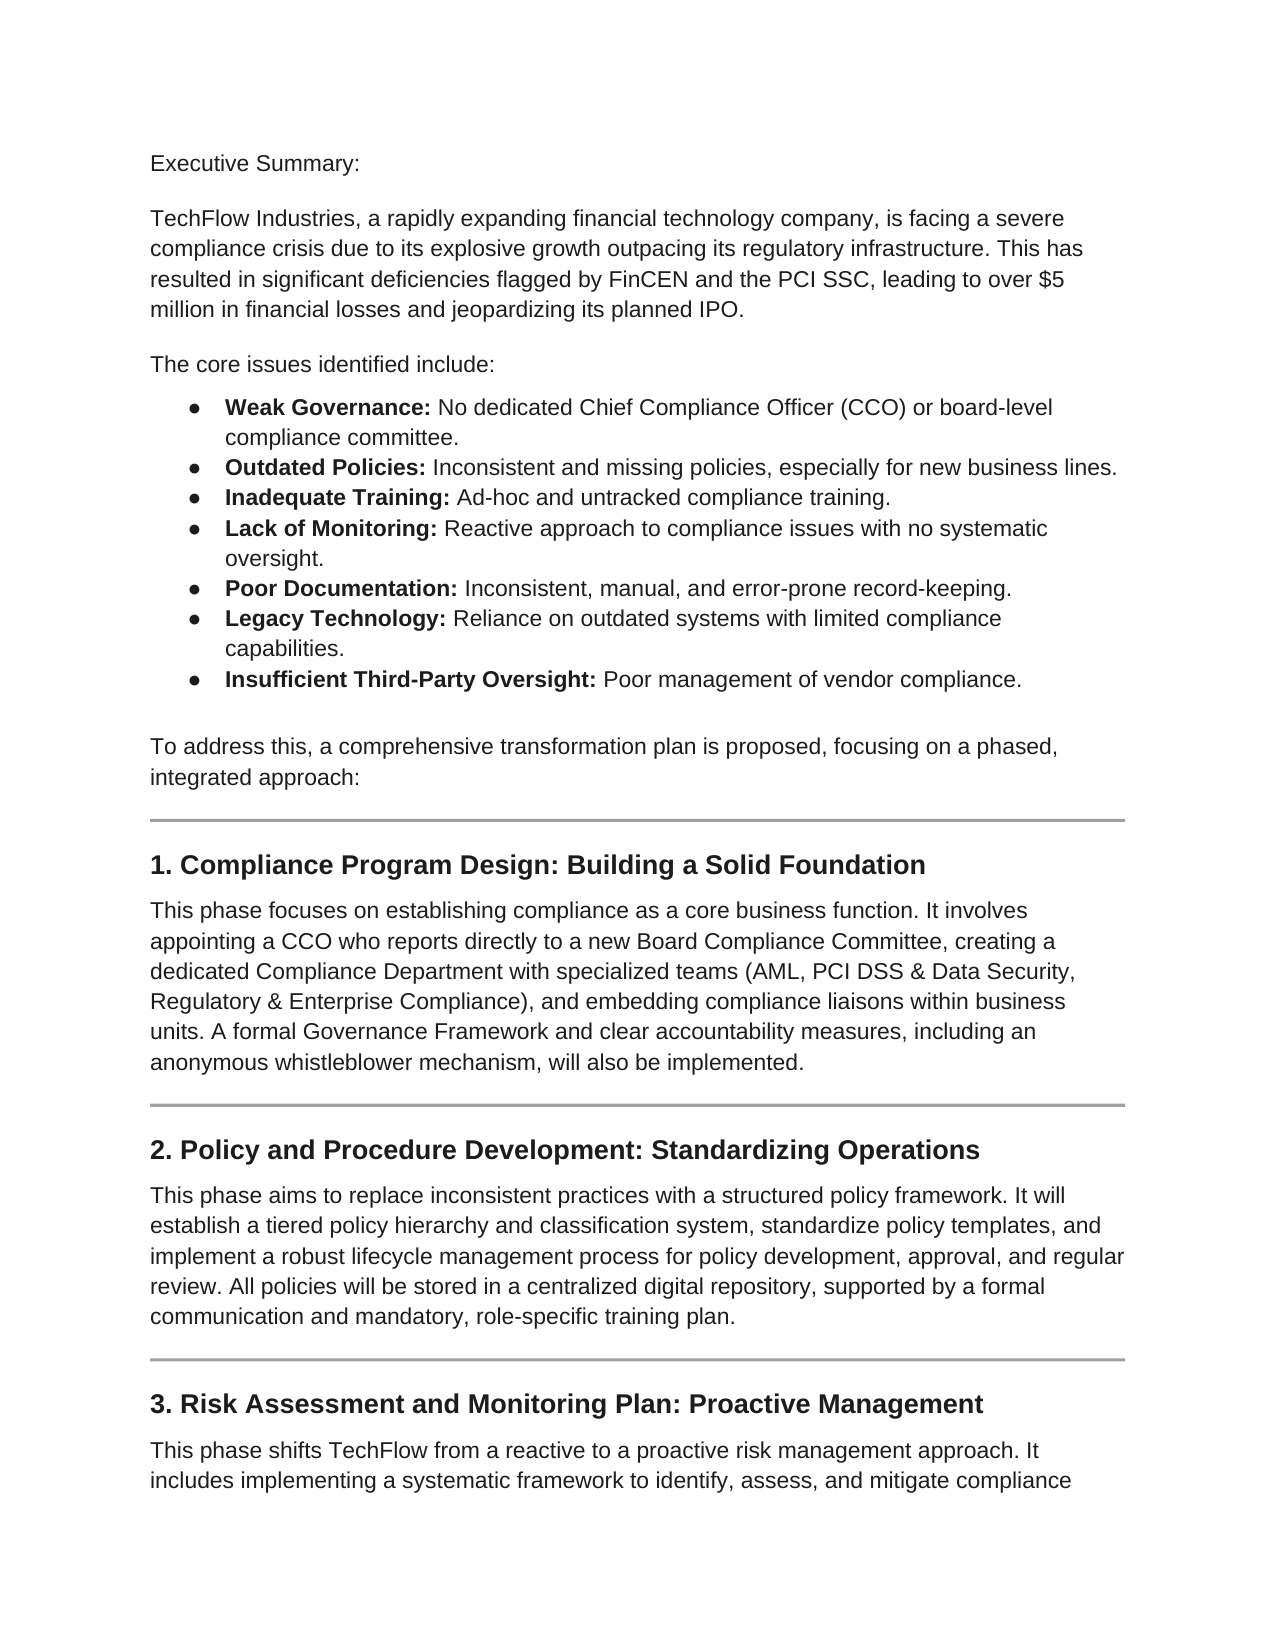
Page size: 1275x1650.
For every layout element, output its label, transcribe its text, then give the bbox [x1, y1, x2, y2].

list Poor Documentation: Inconsistent, manual, and error-prone record-keeping. [187, 575, 1125, 601]
list Weak Governance: No dedicated Chief Compliance Officer (CCO) or board-level compliance committee. [187, 394, 1125, 450]
list Legacy Technology: Reliance on outdated systems with limited compliance capabilities. [187, 605, 1125, 662]
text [150, 1437, 1125, 1493]
subtitle 3. Risk Assessment and Monitoring Plan: Proactive Management [150, 1388, 1125, 1420]
text This phase focuses on establishing compliance as a core business function. It involves appointing a CCO who reports directly to a new Board Compliance Committee, creating a dedicated Compliance Department with specialized teams (AML, PCI DSS & Data Security, Regulatory & Enterprise Compliance), and embedding compliance liaisons within business units. A formal Governance Framework and clear accountability measures, including an anonymous whistleblower mechanism, will also be implemented. [150, 897, 1125, 1075]
list Outdated Policies: Inconsistent and missing policies, especially for new business lines. [187, 454, 1125, 481]
text Executive Summary: [150, 150, 1125, 176]
list Insufficient Third-Party Oversight: Poor management of vendor compliance. [187, 666, 1125, 692]
text The core issues identified include: [150, 351, 1125, 377]
subtitle 1. Compliance Program Design: Building a Solid Foundation [150, 849, 1125, 880]
text To address this, a comprehensive transformation plan is proposed, focusing on a phased, integrated approach: [150, 733, 1125, 790]
text TechFlow Industries, a rapidly expanding financial technology company, is facing a severe compliance crisis due to its explosive growth outpacing its regulatory infrastructure. This has resulted in significant deficiencies flagged by FinCEN and the PCI SSC, leading to over $5 million in financial losses and jeopardizing its planned IPO. [150, 205, 1125, 322]
subtitle 2. Policy and Procedure Development: Standardizing Operations [150, 1134, 1125, 1165]
list Lack of Monitoring: Reactive approach to compliance issues with no systematic oversight. [187, 514, 1125, 571]
text This phase aims to replace inconsistent practices with a structured policy framework. It will establish a tiered policy hierarchy and classification system, standardize policy templates, and implement a robust lifecycle management process for policy development, approval, and regular review. All policies will be stored in a centralized digital repository, supported by a formal communication and mandatory, role-specific training plan. [150, 1182, 1125, 1329]
list Inadequate Training: Ad-hoc and untracked compliance training. [187, 484, 1125, 511]
